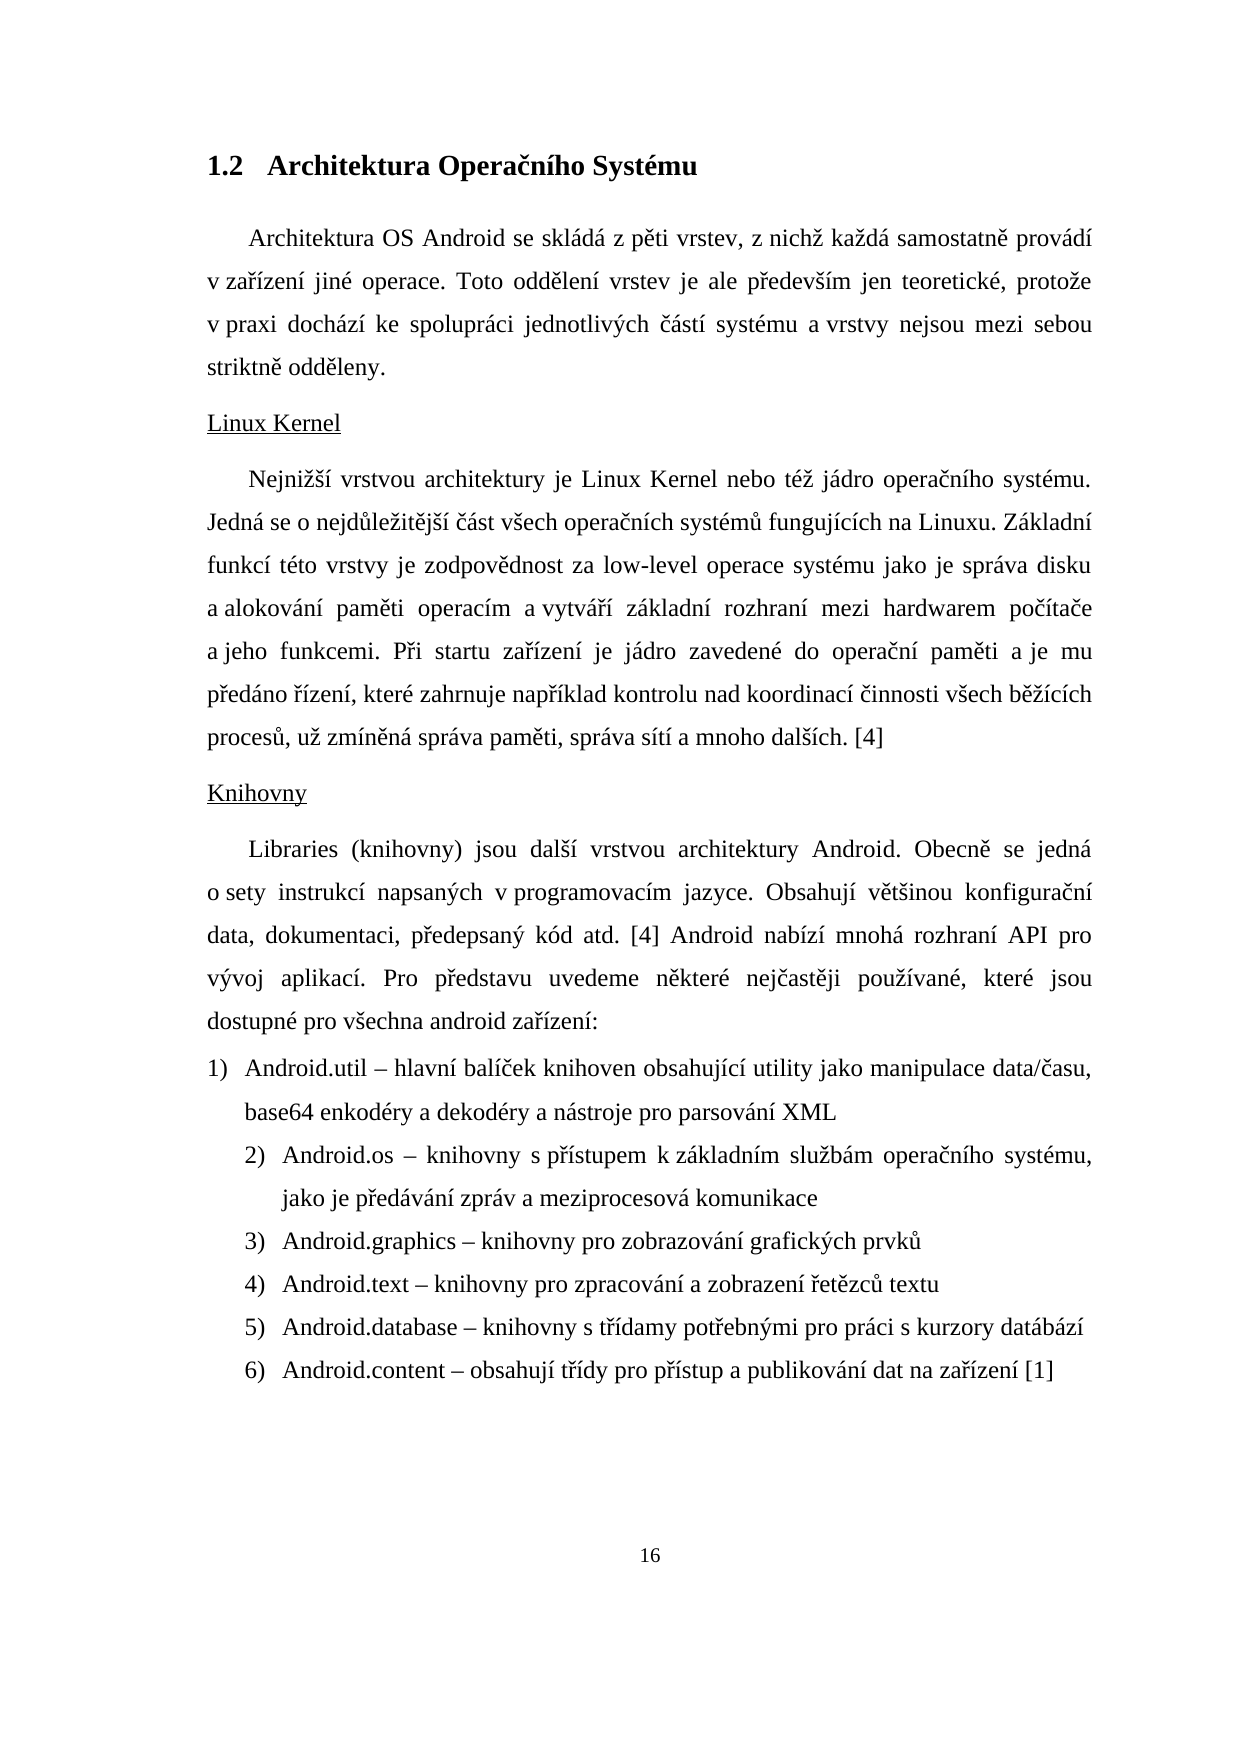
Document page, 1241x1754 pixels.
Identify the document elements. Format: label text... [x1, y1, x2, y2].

subtitle Architektura Operačního Systému [207, 148, 1092, 181]
text Libraries (knihovny) jsou další vrstvou architektury Android. Obecně se jedná o sety instrukcí napsaných v programovacím jazyce. Obsahují většinou konfigurační data, dokumentaci, předepsaný kód atd. [4] Android nabízí mnohá rozhraní API pro vývoj aplikací. Pro představu uvedeme některé nejčastěji používané, které jsou dostupné pro všechna android zařízení: [207, 834, 1092, 1035]
list Android.util – hlavní balíček knihoven obsahující utility jako manipulace data/času, base64 enkodéry a dekodéry a nástroje pro parsování XML [207, 1053, 1092, 1125]
text Nejnižší vrstvou architektury je Linux Kernel nebo též jádro operačního systému. Jedná se o nejdůležitější část všech operačních systémů fungujících na Linuxu. Základní funkcí této vrstvy je zodpovědnost za low-level operace systému jako je správa disku a alokování paměti operacím a vytváří základní rozhraní mezi hardwarem počítače a jeho funkcemi. Při startu zařízení je jádro zavedené do operační paměti a je mu předáno řízení, které zahrnuje například kontrolu nad koordinací činnosti všech běžících procesů, už zmíněná správa paměti, správa sítí a mnoho dalších. [4] [207, 464, 1092, 751]
list Android.database – knihovny s třídamy potřebnými pro práci s kurzory datábází [244, 1312, 1092, 1341]
text Linux Kernel [207, 408, 1092, 437]
list Android.graphics – knihovny pro zobrazování grafických prvků [244, 1226, 1092, 1255]
text Architektura OS Android se skládá z pěti vrstev, z nichž každá samostatně provádí v zařízení jiné operace. Toto oddělení vrstev je ale především jen teoretické, protože v praxi dochází ke spolupráci jednotlivých částí systému a vrstvy nejsou mezi sebou striktně odděleny. [207, 223, 1092, 381]
list Android.os – knihovny s přístupem k základním službám operačního systému, jako je předávání zpráv a meziprocesová komunikace [244, 1140, 1092, 1212]
list Android.content – obsahují třídy pro přístup a publikování dat na zařízení [1] [244, 1355, 1092, 1384]
text Knihovny [207, 778, 1092, 807]
list Android.text – knihovny pro zpracování a zobrazení řetězců textu [244, 1269, 1092, 1298]
